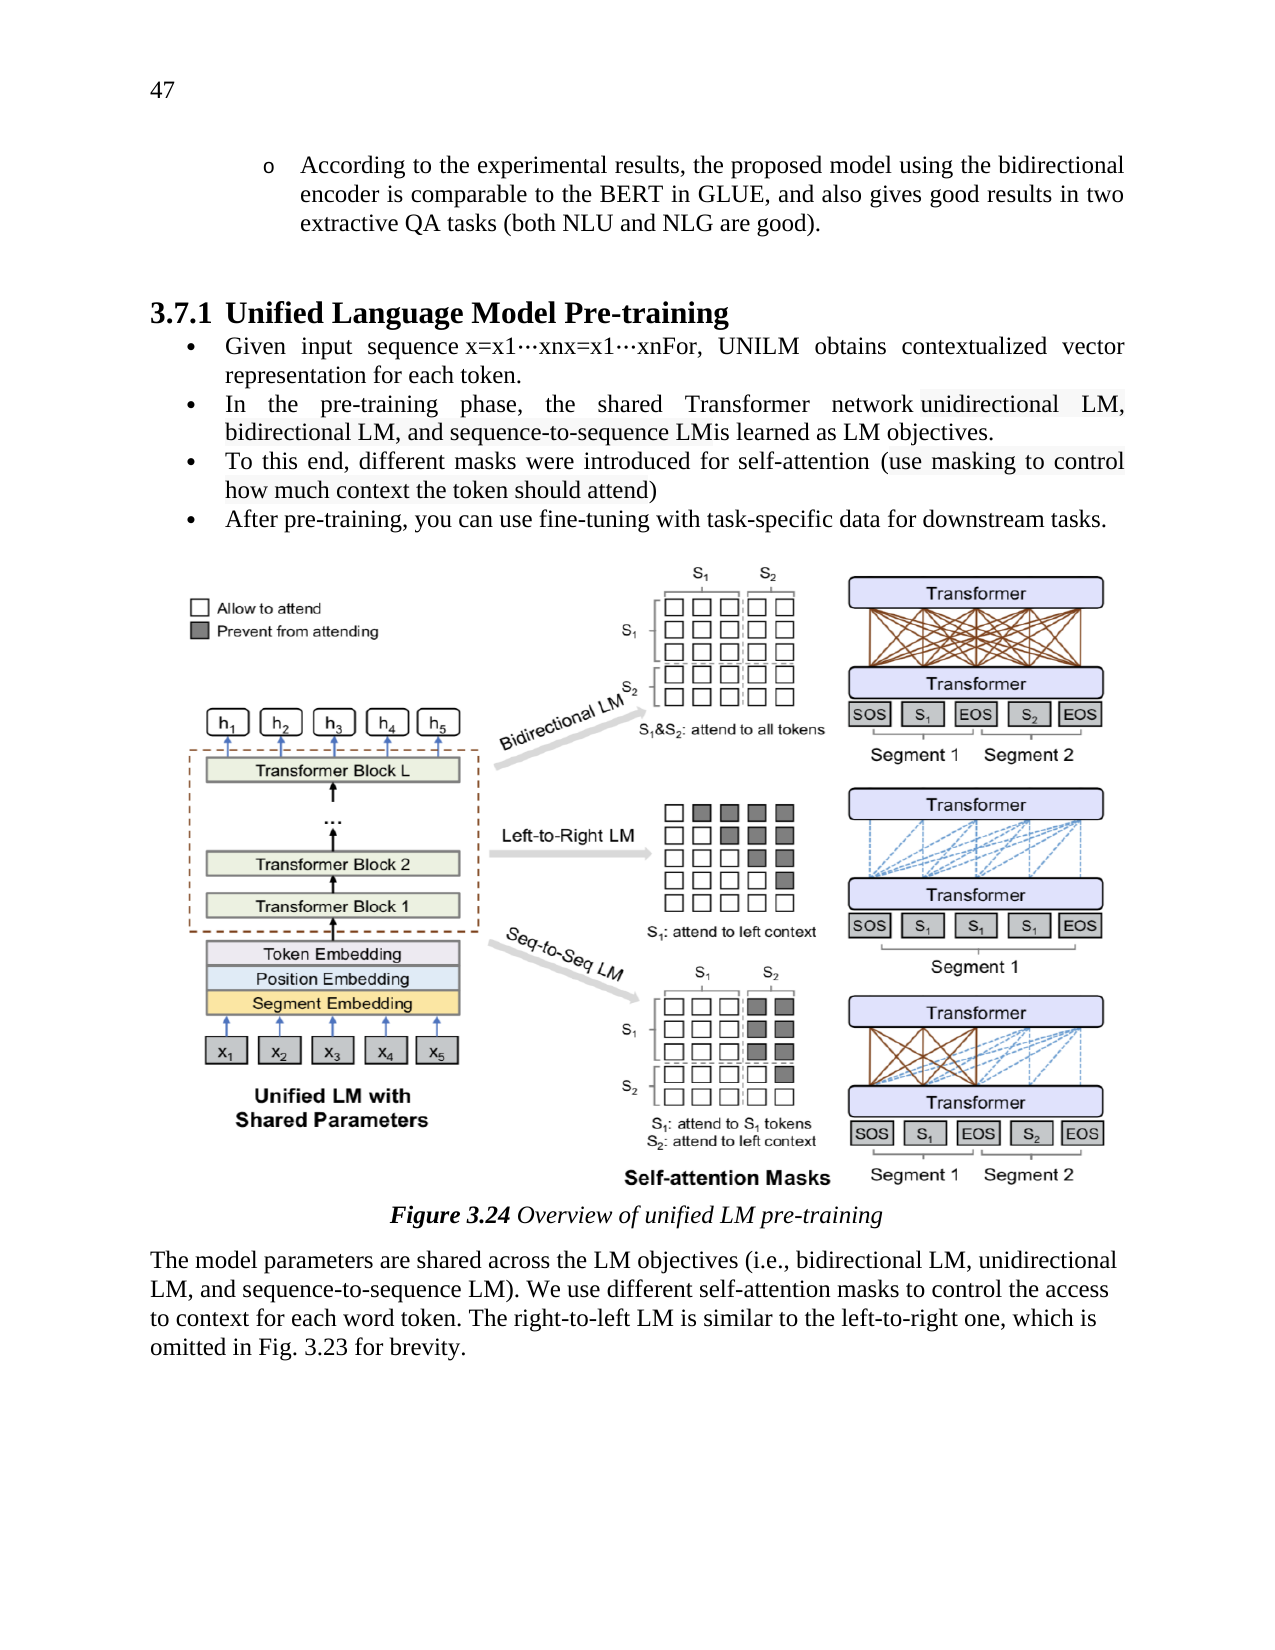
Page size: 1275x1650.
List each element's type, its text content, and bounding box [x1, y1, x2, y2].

picture [150, 562, 1148, 1200]
list After pre-training, you can use fine-tuning with task-specific data for downstream tasks. [187, 504, 1125, 532]
list To this end, different masks were introduced for self-attention (use masking to control how much context the token should attend) [187, 446, 1125, 504]
subtitle 3.7.1 Unified Language Model Pre-training [150, 294, 1125, 330]
list According to the experimental results, the proposed model using the bidirectional encoder is comparable to the BERT in GLUE, and also gives good results in two extractive QA tasks (both NLU and NLG are good). [262, 150, 1125, 237]
text Figure 3.24 Overview of unified LM pre-training [150, 1200, 1125, 1229]
text The model parameters are shared across the LM objectives (i.e., bidirectional LM, unidirectional LM, and sequence-to-sequence LM). We use different self-attention masks to control the access to context for each word token. The right-to-left LM is similar to the left-to-right one, which is omitted in Fig. 3.23 for brevity. [150, 1245, 1125, 1360]
list Given input sequence x=x1⋅⋅⋅xnx=x1⋅⋅⋅xnFor, UNILM obtains contextualized vector representation for each token. [187, 330, 1125, 389]
list In the pre-training phase, the shared Transformer network unidirectional LM, bidirectional LM, and sequence-to-sequence LMis learned as LM objectives. [187, 389, 1125, 446]
